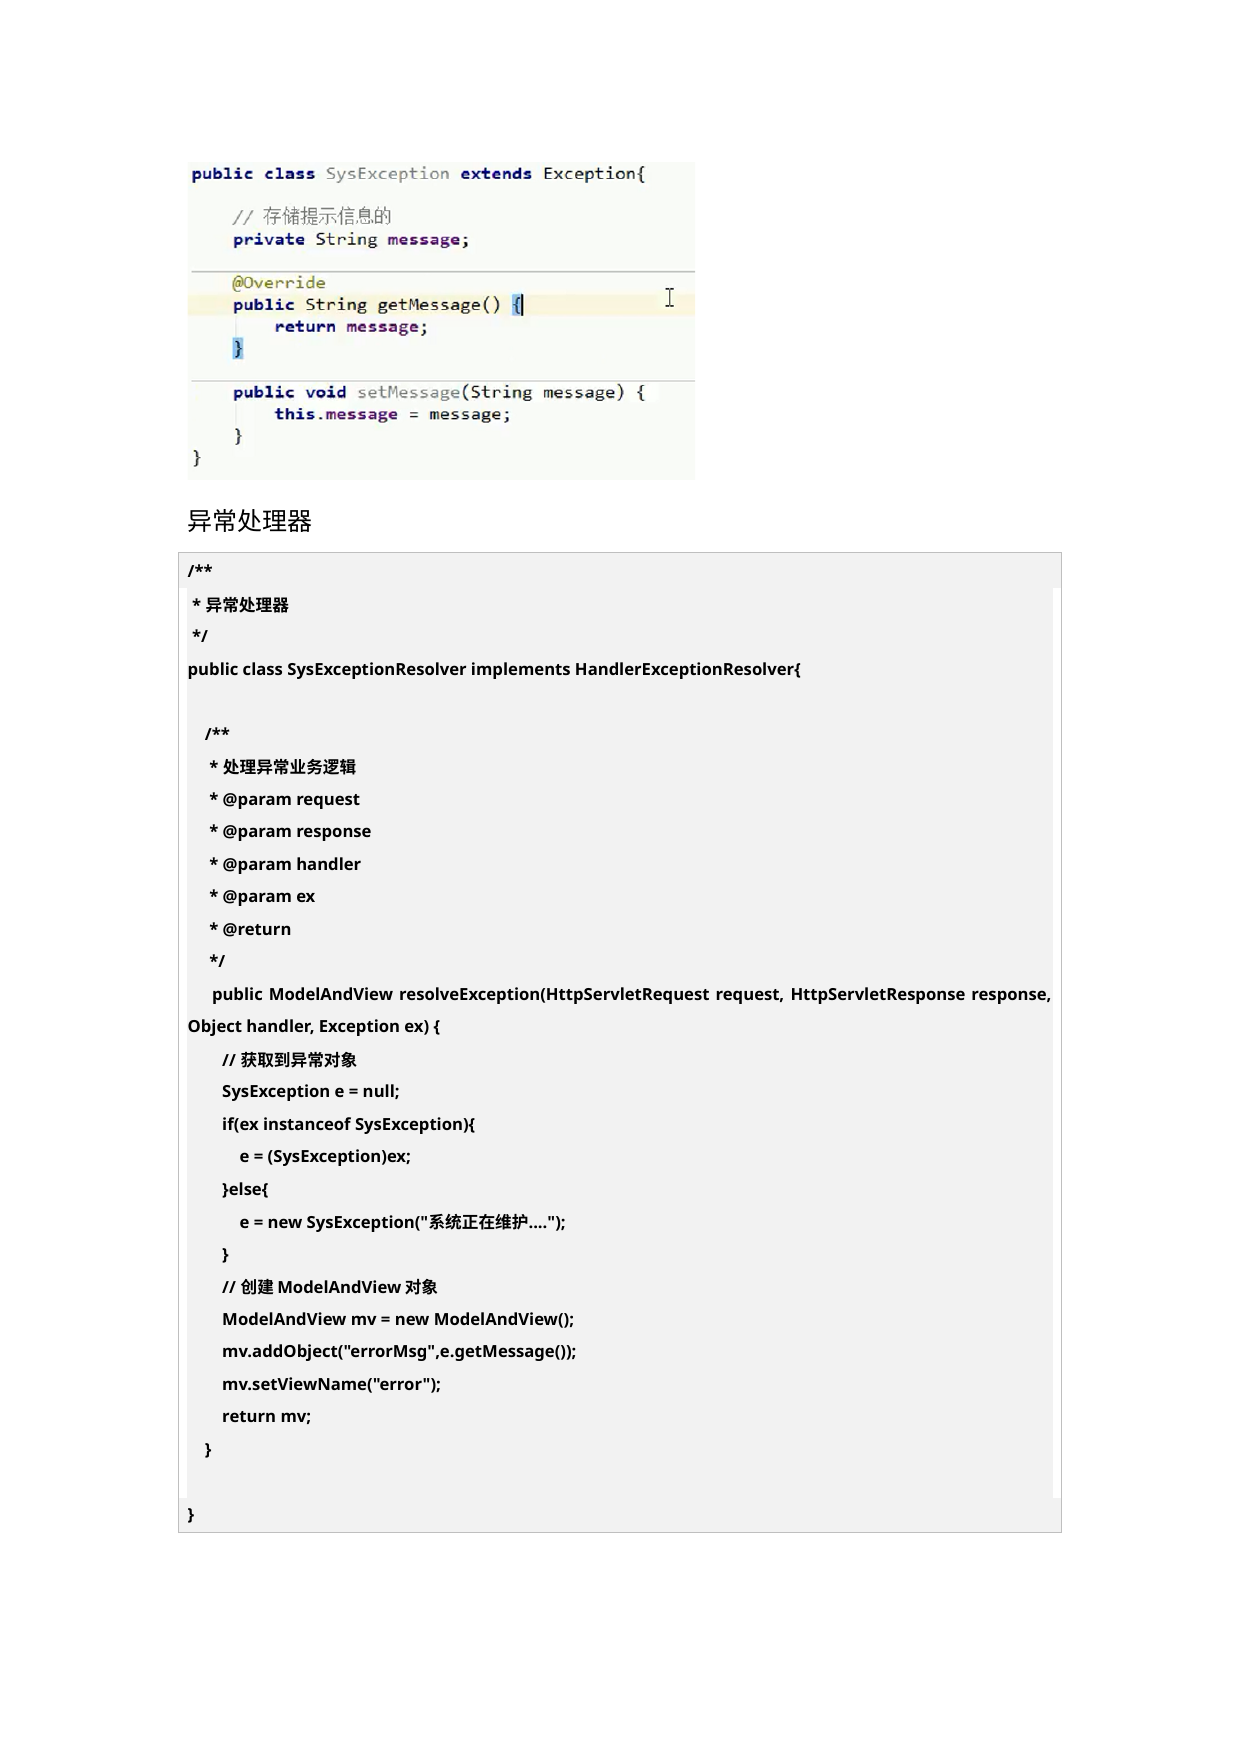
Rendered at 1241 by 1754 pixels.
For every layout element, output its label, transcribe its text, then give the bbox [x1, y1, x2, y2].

picture [187, 162, 696, 480]
text */ [187, 620, 1053, 653]
text } [187, 1238, 1053, 1270]
text * @param handler [187, 848, 1053, 880]
text mv.addObject("errorMsg",e.getMessage()); [187, 1335, 1053, 1368]
text * @return [187, 913, 1053, 945]
text /** [179, 553, 1061, 588]
text ModelAndView mv = new ModelAndView(); [187, 1303, 1053, 1335]
text * @param ex [187, 880, 1053, 913]
text // 创建ModelAndView对象 [187, 1270, 1053, 1303]
text mv.setViewName("error"); [187, 1368, 1053, 1400]
text }else{ [187, 1173, 1053, 1205]
text * @param response [187, 815, 1053, 848]
text 异常处理器 [187, 487, 1053, 552]
text /** [187, 718, 1053, 750]
text // 获取到异常对象 [187, 1043, 1053, 1075]
text } [187, 1433, 1053, 1465]
text return mv; [187, 1400, 1053, 1433]
text } [179, 1494, 1061, 1532]
text public class SysExceptionResolver implements HandlerExceptionResolver{ [187, 653, 1053, 685]
text * 处理异常业务逻辑 [187, 750, 1053, 783]
text SysException e = null; [187, 1075, 1053, 1108]
text if(ex instanceof SysException){ [187, 1108, 1053, 1140]
text e = (SysException)ex; [187, 1140, 1053, 1173]
text e = new SysException("系统正在维护...."); [187, 1205, 1053, 1238]
text public ModelAndView resolveException(HttpServletRequest request, HttpServletResponse response, Object handler, Exception ex) { [187, 978, 1053, 1043]
text */ [187, 945, 1053, 978]
text * @param request [187, 783, 1053, 815]
text * 异常处理器 [187, 588, 1053, 620]
